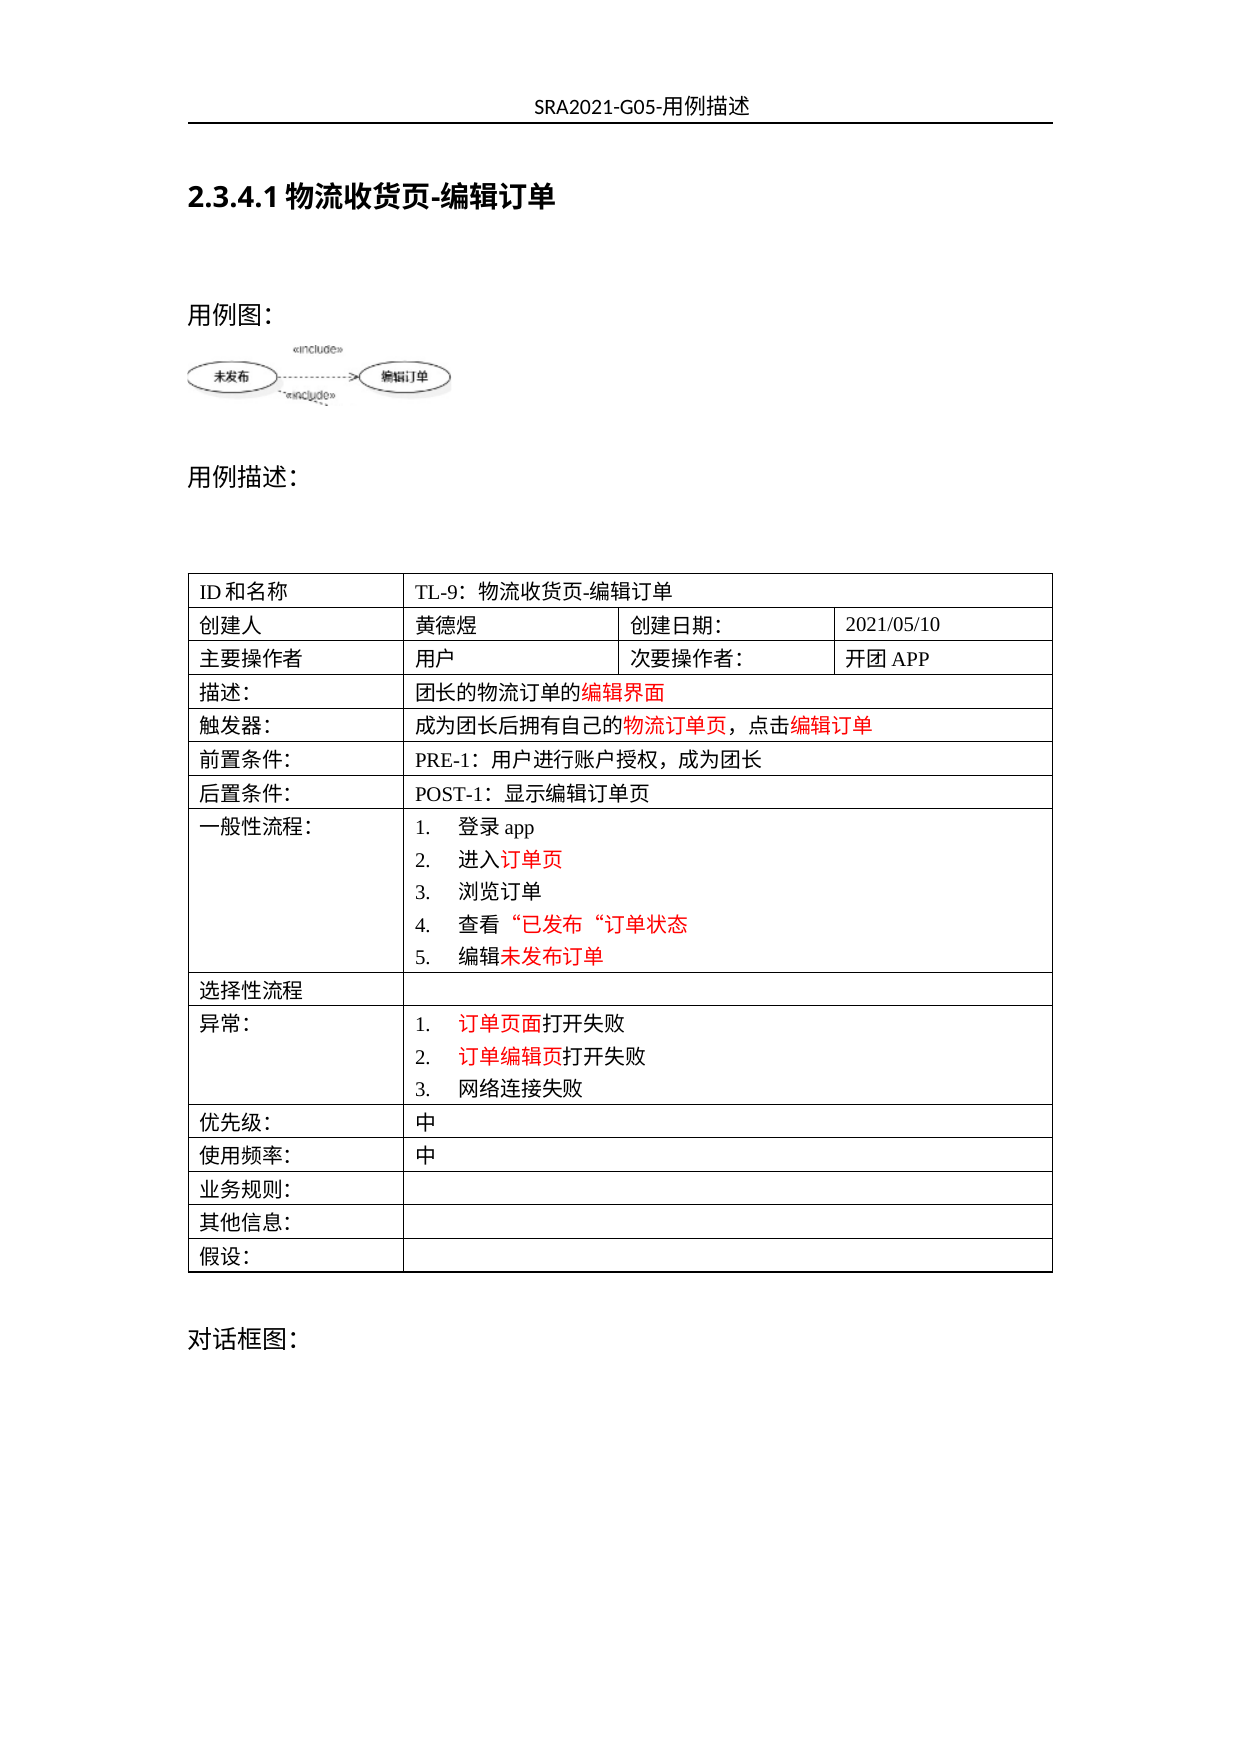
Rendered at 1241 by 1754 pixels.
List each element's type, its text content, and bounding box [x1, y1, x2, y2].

table_cell 异常： [189, 1006, 403, 1104]
table_cell 中 [404, 1105, 1052, 1137]
table_cell 前置条件： [189, 742, 403, 774]
subtitle 2.3.4.1物流收货页-编辑订单 [187, 162, 1053, 227]
table_cell 优先级： [189, 1105, 403, 1137]
table_cell 触发器： [189, 709, 403, 741]
table_cell 假设： [189, 1239, 403, 1271]
table_cell [404, 1205, 1052, 1238]
table_cell 创建人 [189, 608, 403, 640]
text 用例图： [187, 281, 1053, 346]
table_cell 次要操作者： [619, 641, 834, 674]
picture [187, 345, 452, 406]
table_cell 中 [404, 1138, 1052, 1171]
table_header ID和名称 [189, 574, 403, 607]
table_cell PRE-1：用户进行账户授权，成为团长 [404, 742, 1052, 774]
text 用例描述： [187, 443, 1053, 508]
table_cell [404, 1239, 1052, 1271]
table_cell 后置条件： [189, 776, 403, 808]
table_cell 其他信息： [189, 1205, 403, 1238]
table_cell 开团APP [835, 641, 1052, 674]
text 对话框图： [187, 1305, 1053, 1370]
table_cell 登录app 进入订单页 浏览订单 查看“已发布“订单状态 编辑未发布订单 [404, 809, 1052, 972]
table_cell 一般性流程： [189, 809, 403, 972]
table_cell 成为团长后拥有自己的物流订单页，点击编辑订单 [404, 709, 1052, 741]
table_cell 订单页面打开失败 订单编辑页打开失败 网络连接失败 [404, 1006, 1052, 1104]
table_cell 描述： [189, 675, 403, 707]
table_cell [404, 1172, 1052, 1204]
table_header TL-9：物流收货页-编辑订单 [404, 574, 1052, 607]
table_cell 用户 [404, 641, 618, 674]
table_cell 团长的物流订单的编辑界面 [404, 675, 1052, 707]
table_cell 黄德煜 [404, 608, 618, 640]
table_cell 2021/05/10 [835, 608, 1052, 640]
table_cell POST-1：显示编辑订单页 [404, 776, 1052, 808]
table_cell 业务规则： [189, 1172, 403, 1204]
table_cell 选择性流程 [189, 973, 403, 1005]
table_cell 主要操作者 [189, 641, 403, 674]
table_cell 使用频率： [189, 1138, 403, 1171]
table_cell [404, 973, 1052, 1005]
table_cell 创建日期： [619, 608, 834, 640]
